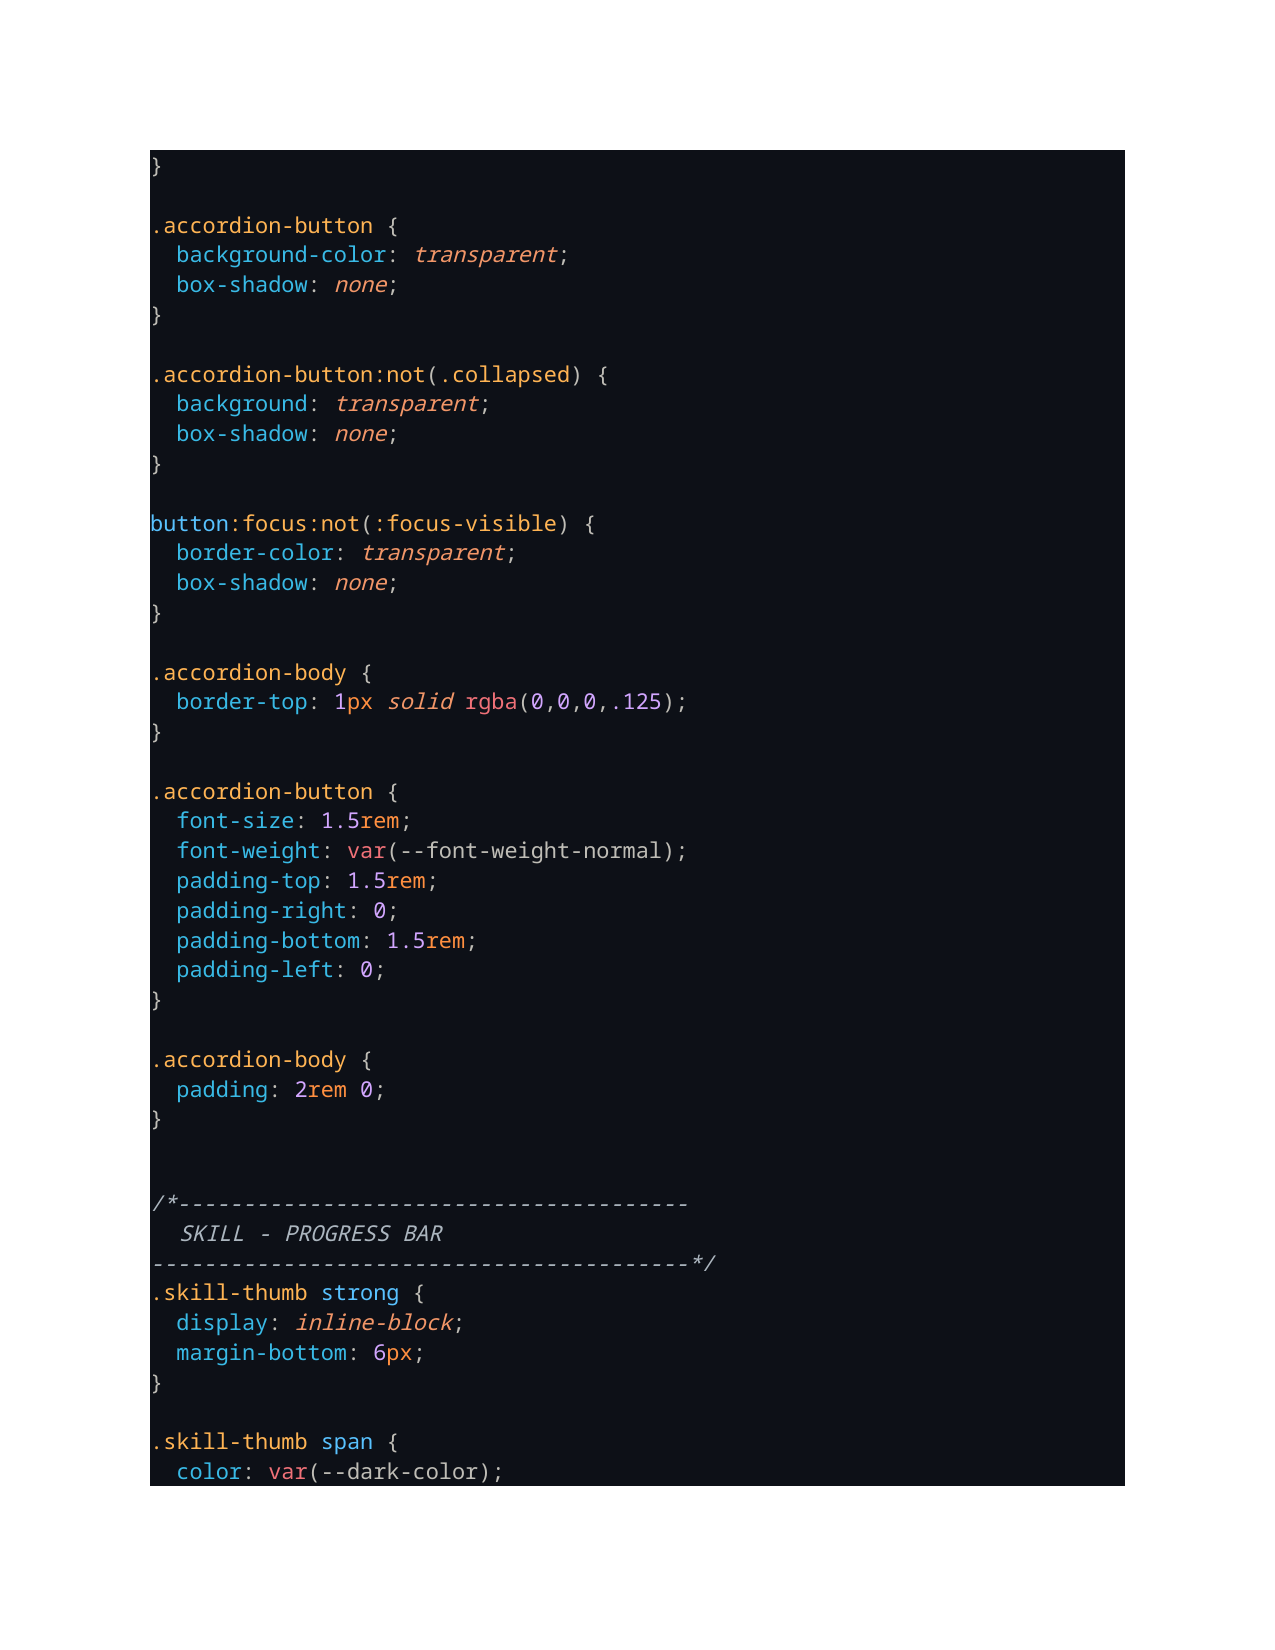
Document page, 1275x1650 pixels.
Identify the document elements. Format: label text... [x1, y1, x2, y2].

text .accordion-body { [150, 1044, 1125, 1073]
text SKILL - PROGRESS BAR [150, 1218, 1125, 1247]
text .skill-thumb strong { [150, 1277, 1125, 1307]
text padding-right: 0; [150, 895, 1125, 924]
text background: transparent; [150, 388, 1125, 418]
text .accordion-button:not(.collapsed) { [150, 358, 1125, 388]
text margin-bottom: 6px; [150, 1337, 1125, 1367]
text display: inline-block; [150, 1307, 1125, 1337]
text .accordion-button { [150, 209, 1125, 239]
text box-shadow: none; [150, 567, 1125, 597]
text padding: 2rem 0; [150, 1073, 1125, 1103]
text } [150, 448, 1125, 478]
text font-weight: var(--font-weight-normal); [150, 835, 1125, 865]
text padding-bottom: 1.5rem; [150, 924, 1125, 954]
text } [150, 984, 1125, 1014]
text -----------------------------------------*/ [150, 1247, 1125, 1277]
text } [150, 150, 1125, 180]
text } [150, 716, 1125, 746]
text .accordion-body { [150, 656, 1125, 686]
text background-color: transparent; [150, 239, 1125, 269]
text .accordion-button { [150, 776, 1125, 805]
text } [150, 299, 1125, 329]
text button:focus:not(:focus-visible) { [150, 507, 1125, 537]
text box-shadow: none; [150, 269, 1125, 299]
text } [150, 1367, 1125, 1396]
text } [150, 597, 1125, 627]
text .skill-thumb span { [150, 1426, 1125, 1456]
text padding-top: 1.5rem; [150, 865, 1125, 895]
text padding-left: 0; [150, 954, 1125, 984]
text font-size: 1.5rem; [150, 805, 1125, 835]
text border-top: 1px solid rgba(0,0,0,.125); [150, 686, 1125, 716]
text /*--------------------------------------- [150, 1188, 1125, 1218]
text box-shadow: none; [150, 418, 1125, 448]
text border-color: transparent; [150, 537, 1125, 567]
text } [150, 1103, 1125, 1133]
text color: var(--dark-color); [150, 1456, 1125, 1486]
